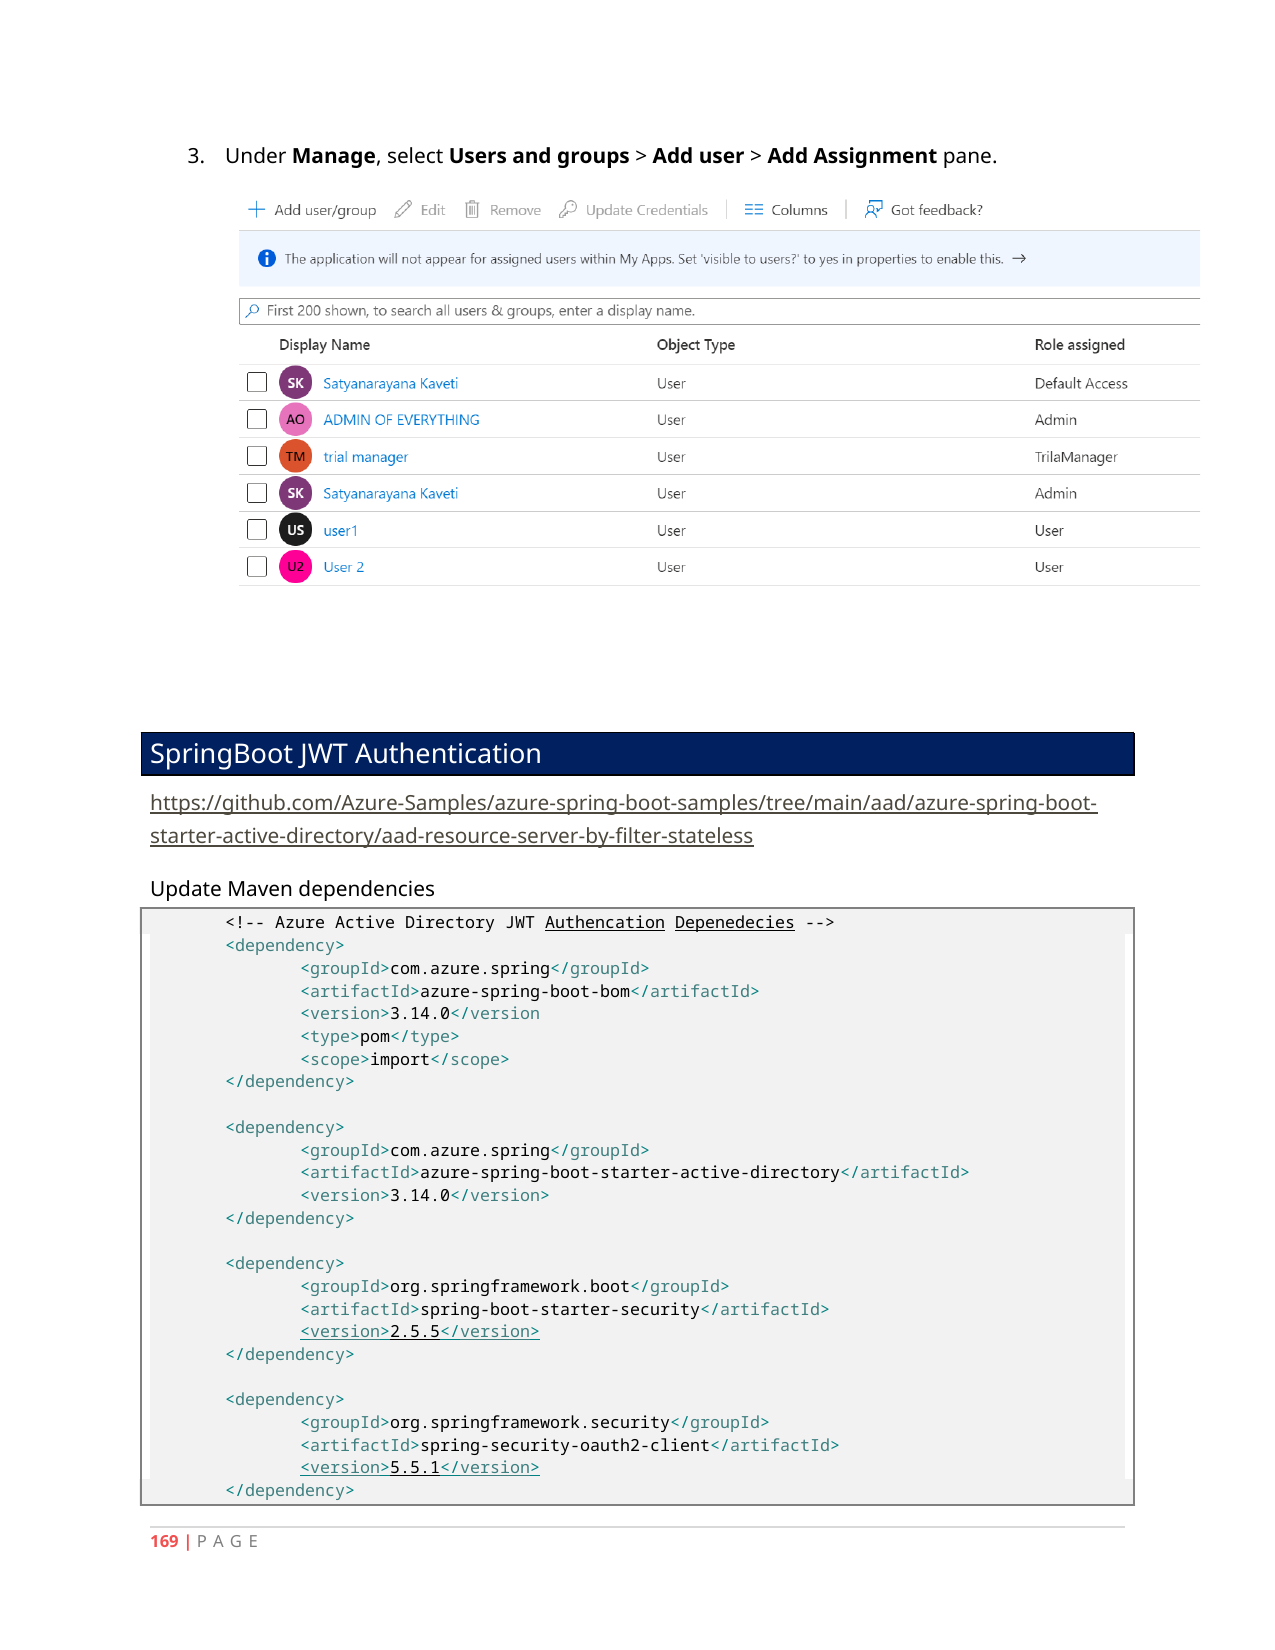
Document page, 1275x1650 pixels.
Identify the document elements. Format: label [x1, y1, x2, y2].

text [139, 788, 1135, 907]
picture [225, 194, 1200, 600]
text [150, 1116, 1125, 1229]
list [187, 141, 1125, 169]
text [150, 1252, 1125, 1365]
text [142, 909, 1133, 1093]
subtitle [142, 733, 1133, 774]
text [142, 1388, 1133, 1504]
